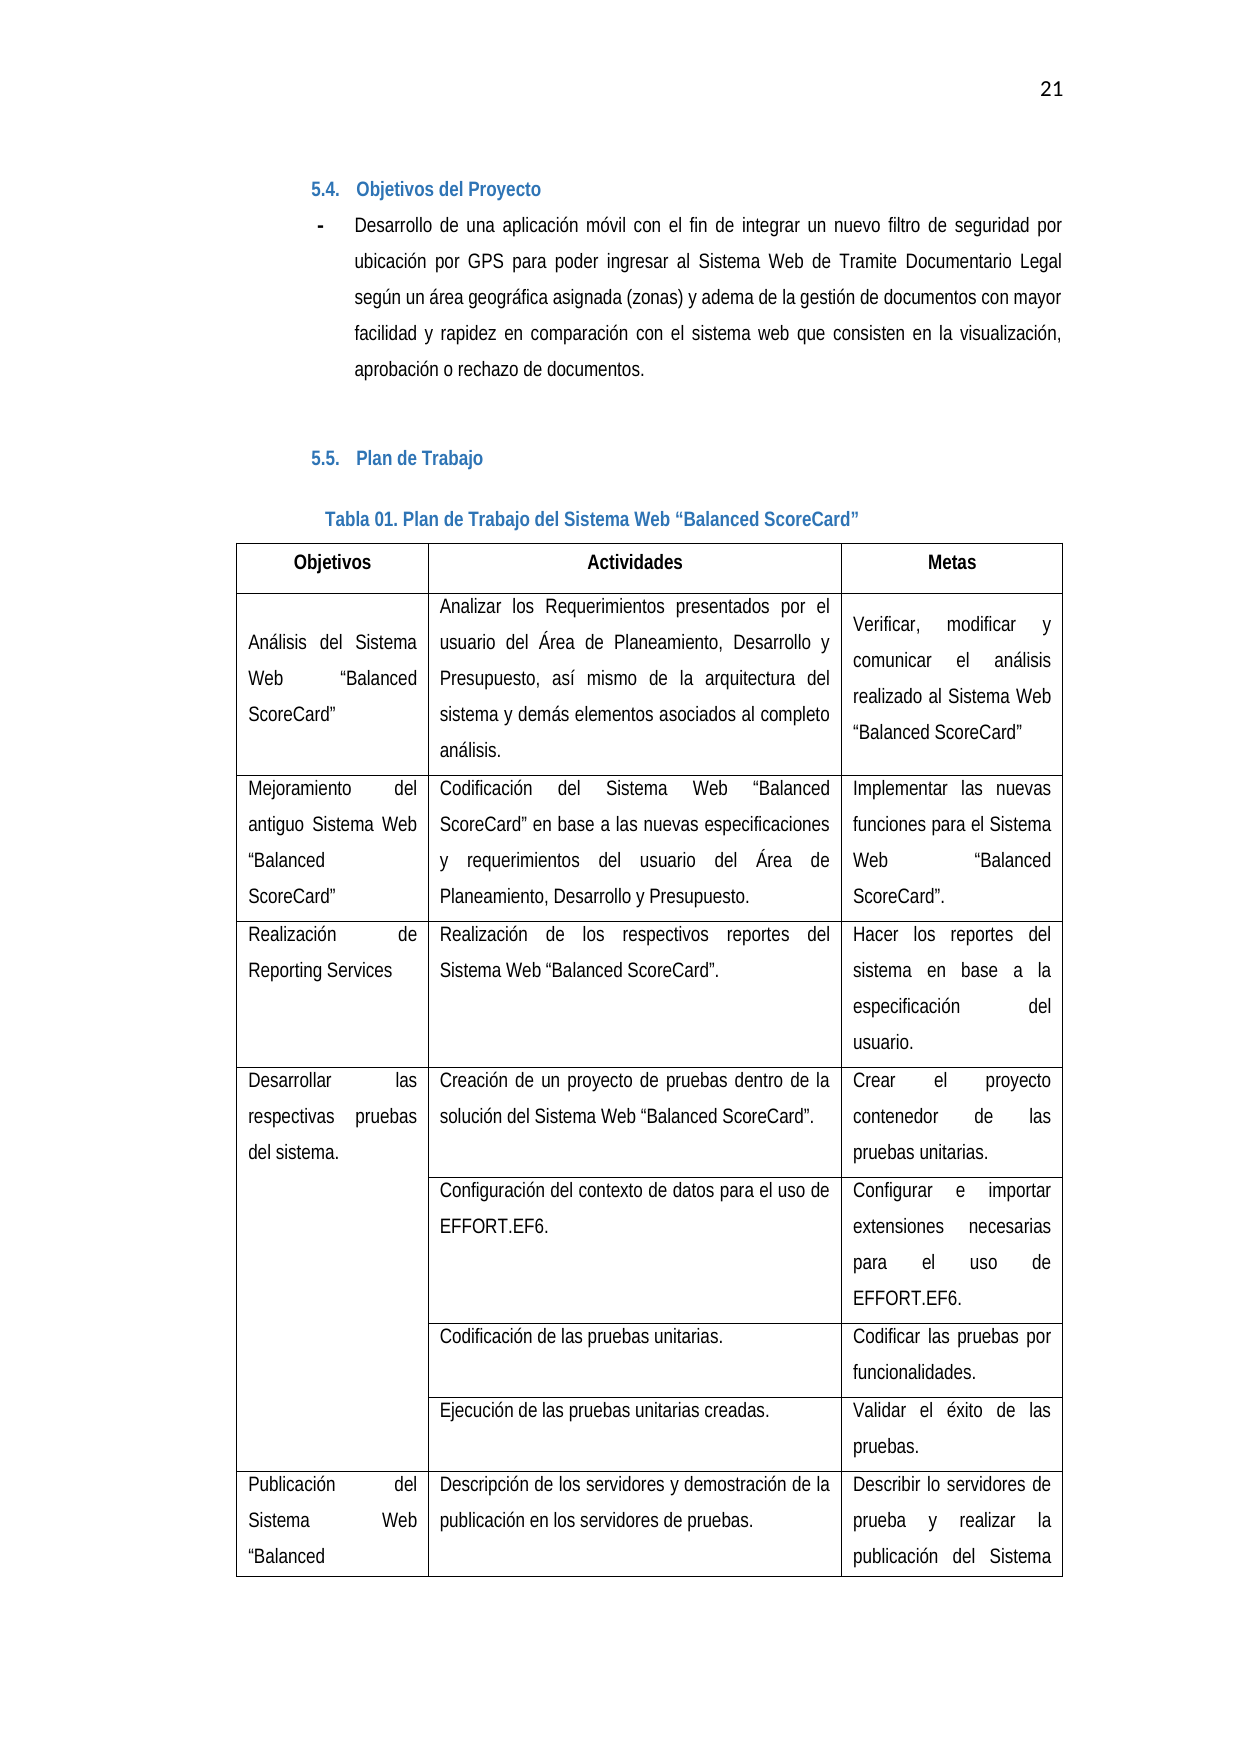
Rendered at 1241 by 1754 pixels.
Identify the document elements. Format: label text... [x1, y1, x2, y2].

table_header Actividades [429, 544, 841, 593]
table_cell Analizar los Requerimientos presentados por el usuario del Área de Planeamiento, Desarrollo y Presupuesto, así mismo de la arquitectura del sistema y demás elementos asociados al completo análisis. [429, 594, 841, 775]
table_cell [237, 1472, 428, 1576]
table_cell Configurar e importar extensiones necesarias para el uso de EFFORT.EF6. [842, 1178, 1062, 1323]
table_header Objetivos [237, 544, 428, 593]
text Tabla 01. Plan de Trabajo del Sistema Web “Balanced ScoreCard” [325, 506, 1063, 530]
list Plan de Trabajo [311, 446, 1063, 469]
table_cell Validar el éxito de las pruebas. [842, 1398, 1062, 1471]
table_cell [429, 1472, 841, 1576]
table_cell Hacer los reportes del sistema en base a la especificación del usuario. [842, 922, 1062, 1067]
table_cell Desarrollar las respectivas pruebas del sistema. [237, 1068, 428, 1471]
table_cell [842, 1472, 1062, 1576]
table_cell Análisis del Sistema Web “Balanced ScoreCard” [237, 594, 428, 775]
table_header Metas [842, 544, 1062, 593]
table_cell Creación de un proyecto de pruebas dentro de la solución del Sistema Web “Balanced ScoreCard”. [429, 1068, 841, 1177]
table_cell Implementar las nuevas funciones para el Sistema Web “Balanced ScoreCard”. [842, 776, 1062, 921]
table_cell Codificación del Sistema Web “Balanced ScoreCard” en base a las nuevas especificaciones y requerimientos del usuario del Área de Planeamiento, Desarrollo y Presupuesto. [429, 776, 841, 921]
list Objetivos del Proyecto [311, 177, 1063, 201]
table_cell Crear el proyecto contenedor de las pruebas unitarias. [842, 1068, 1062, 1177]
table_cell Mejoramiento del antiguo Sistema Web “Balanced ScoreCard” [237, 776, 428, 921]
table_cell Codificar las pruebas por funcionalidades. [842, 1324, 1062, 1397]
table_cell Ejecución de las pruebas unitarias creadas. [429, 1398, 841, 1471]
table_cell Configuración del contexto de datos para el uso de EFFORT.EF6. [429, 1178, 841, 1323]
table_cell Verificar, modificar y comunicar el análisis realizado al Sistema Web “Balanced ScoreCard” [842, 594, 1062, 775]
table_cell Codificación de las pruebas unitarias. [429, 1324, 841, 1397]
table_cell Realización de los respectivos reportes del Sistema Web “Balanced ScoreCard”. [429, 922, 841, 1067]
list Desarrollo de una aplicación móvil con el fin de integrar un nuevo filtro de seguridad por ubicación por GPS para poder ingresar al Sistema Web de Tramite Documentario Legal según un área geográfica asignada (zonas) y adema de la gestión de documentos con mayor facilidad y rapidez en comparación con el sistema web que consisten en la visualización, aprobación o rechazo de documentos. [317, 213, 1063, 381]
table_cell Realización de Reporting Services [237, 922, 428, 1067]
